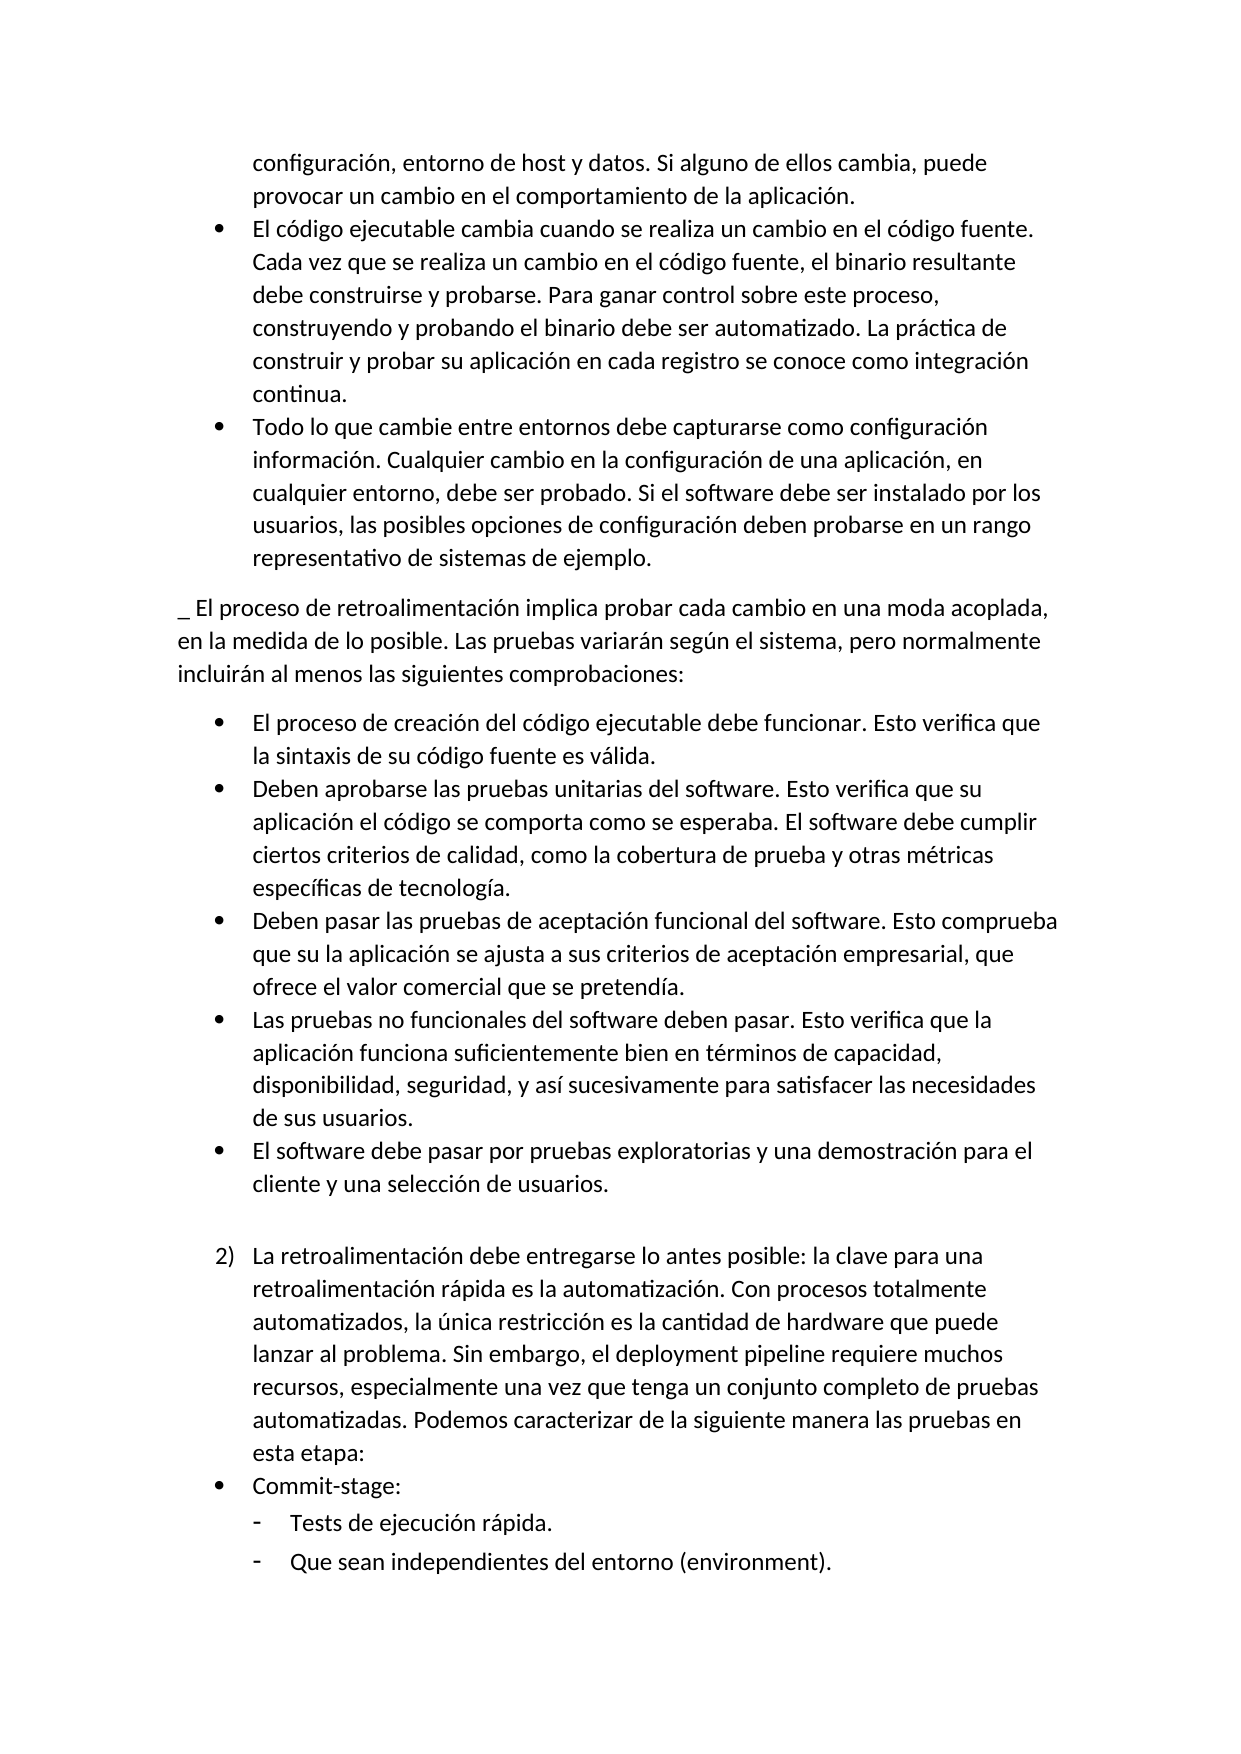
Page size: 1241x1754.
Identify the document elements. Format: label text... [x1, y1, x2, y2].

text _ El proceso de retroalimentación implica probar cada cambio en una moda acoplada, en la medida de lo posible. Las pruebas variarán según el sistema, pero normalmente incluirán al menos las siguientes comprobaciones: [177, 592, 1063, 688]
list El software debe pasar por pruebas exploratorias y una demostración para el cliente y una selección de usuarios. [215, 1136, 1063, 1199]
list El proceso de creación del código ejecutable debe funcionar. Esto verifica que la sintaxis de su código fuente es válida. [215, 708, 1063, 771]
list Todo lo que cambie entre entornos debe capturarse como configuración información. Cualquier cambio en la configuración de una aplicación, en cualquier entorno, debe ser probado. Si el software debe ser instalado por los usuarios, las posibles opciones de configuración deben probarse en un rango representativo de sistemas de ejemplo. [215, 411, 1063, 573]
list Deben aprobarse las pruebas unitarias del software. Esto verifica que su aplicación el código se comporta como se esperaba. El software debe cumplir ciertos criterios de calidad, como la cobertura de prueba y otras métricas específicas de tecnología. [215, 773, 1063, 903]
list Que sean independientes del entorno (environment). [252, 1542, 1063, 1577]
list La retroalimentación debe entregarse lo antes posible: la clave para una retroalimentación rápida es la automatización. Con procesos totalmente automatizados, la única restricción es la cantidad de hardware que puede lanzar al problema. Sin embargo, el deployment pipeline requiere muchos recursos, especialmente una vez que tenga un conjunto completo de pruebas automatizadas. Podemos caracterizar de la siguiente manera las pruebas en esta etapa: [215, 1240, 1063, 1468]
list Deben pasar las pruebas de aceptación funcional del software. Esto comprueba que su la aplicación se ajusta a sus criterios de aceptación empresarial, que ofrece el valor comercial que se pretendía. [215, 905, 1063, 1001]
list Commit-stage: [215, 1470, 1063, 1501]
list Las pruebas no funcionales del software deben pasar. Esto verifica que la aplicación funciona suficientemente bien en términos de capacidad, disponibilidad, seguridad, y así sucesivamente para satisfacer las necesidades de sus usuarios. [215, 1004, 1063, 1133]
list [215, 148, 1063, 211]
list Tests de ejecución rápida. [252, 1503, 1063, 1539]
list El código ejecutable cambia cuando se realiza un cambio en el código fuente. Cada vez que se realiza un cambio en el código fuente, el binario resultante debe construirse y probarse. Para ganar control sobre este proceso, construyendo y probando el binario debe ser automatizado. La práctica de construir y probar su aplicación en cada registro se conoce como integración continua. [215, 213, 1063, 408]
